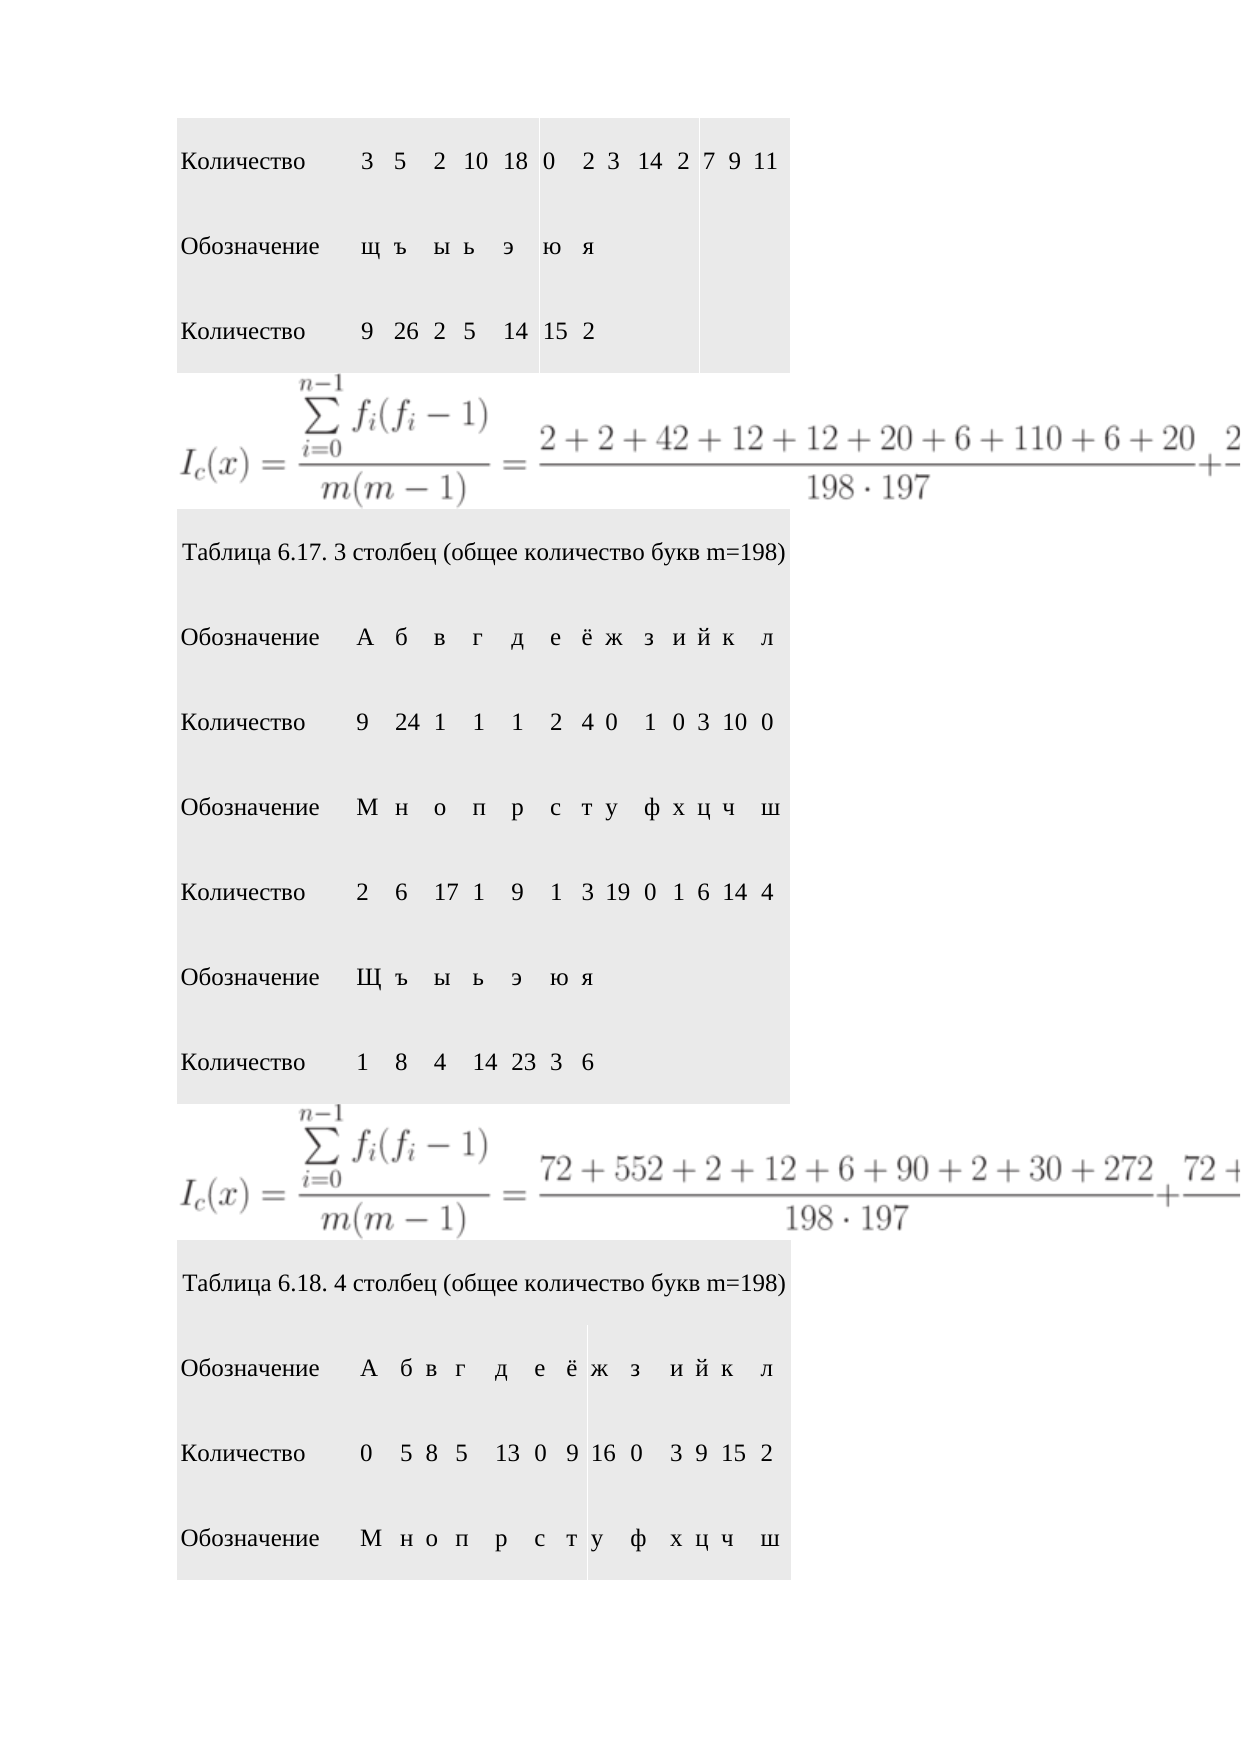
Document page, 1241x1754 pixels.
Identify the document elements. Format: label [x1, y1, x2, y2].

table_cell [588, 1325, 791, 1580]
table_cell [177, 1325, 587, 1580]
picture [177, 1104, 1241, 1240]
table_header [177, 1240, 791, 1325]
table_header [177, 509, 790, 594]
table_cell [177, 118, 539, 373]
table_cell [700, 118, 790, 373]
picture [177, 373, 1241, 509]
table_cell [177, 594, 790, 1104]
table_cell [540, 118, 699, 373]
